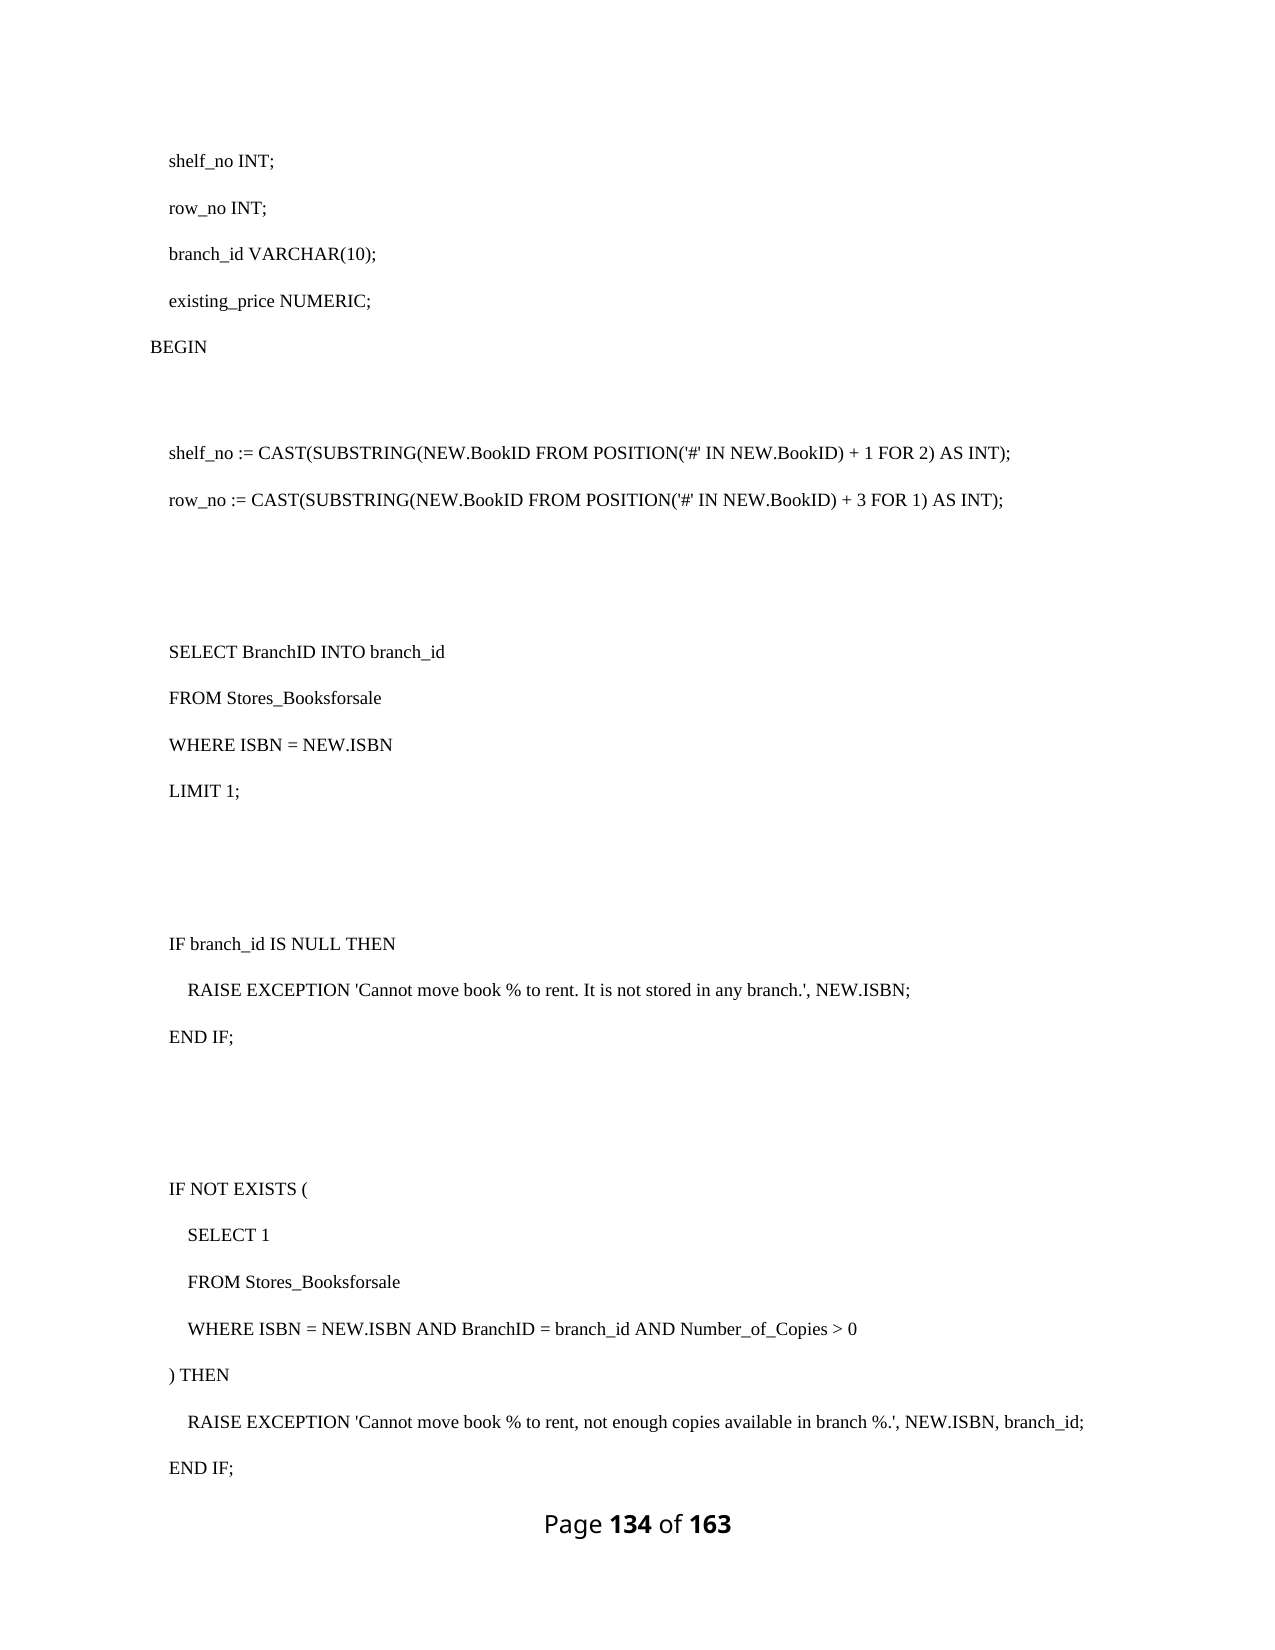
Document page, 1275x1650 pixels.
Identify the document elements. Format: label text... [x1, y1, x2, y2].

text SELECT BranchID INTO branch_id [150, 641, 1125, 662]
text WHERE ISBN = NEW.ISBN AND BranchID = branch_id AND Number_of_Copies > 0 [150, 1317, 1125, 1339]
text WHERE ISBN = NEW.ISBN [150, 734, 1125, 755]
text IF branch_id IS NULL THEN [150, 932, 1125, 954]
text row_no := CAST(SUBSTRING(NEW.BookID FROM POSITION('#' IN NEW.BookID) + 3 FOR 1) AS INT); [150, 488, 1125, 510]
text IF NOT EXISTS ( [150, 1178, 1125, 1199]
text LIMIT 1; [150, 780, 1125, 802]
text RAISE EXCEPTION 'Cannot move book % to rent. It is not stored in any branch.', NEW.ISBN; [150, 979, 1125, 1001]
text SELECT 1 [150, 1224, 1125, 1246]
text RAISE EXCEPTION 'Cannot move book % to rent, not enough copies available in branch %.', NEW.ISBN, branch_id; [150, 1411, 1125, 1432]
text shelf_no INT; [150, 150, 1125, 172]
text END IF; [150, 1457, 1125, 1479]
text ) THEN [150, 1364, 1125, 1386]
text BEGIN [150, 336, 1125, 358]
text shelf_no := CAST(SUBSTRING(NEW.BookID FROM POSITION('#' IN NEW.BookID) + 1 FOR 2) AS INT); [150, 442, 1125, 463]
text FROM Stores_Booksforsale [150, 687, 1125, 709]
text existing_price NUMERIC; [150, 290, 1125, 311]
text row_no INT; [150, 197, 1125, 218]
text END IF; [150, 1026, 1125, 1047]
text FROM Stores_Booksforsale [150, 1271, 1125, 1292]
text branch_id VARCHAR(10); [150, 243, 1125, 265]
